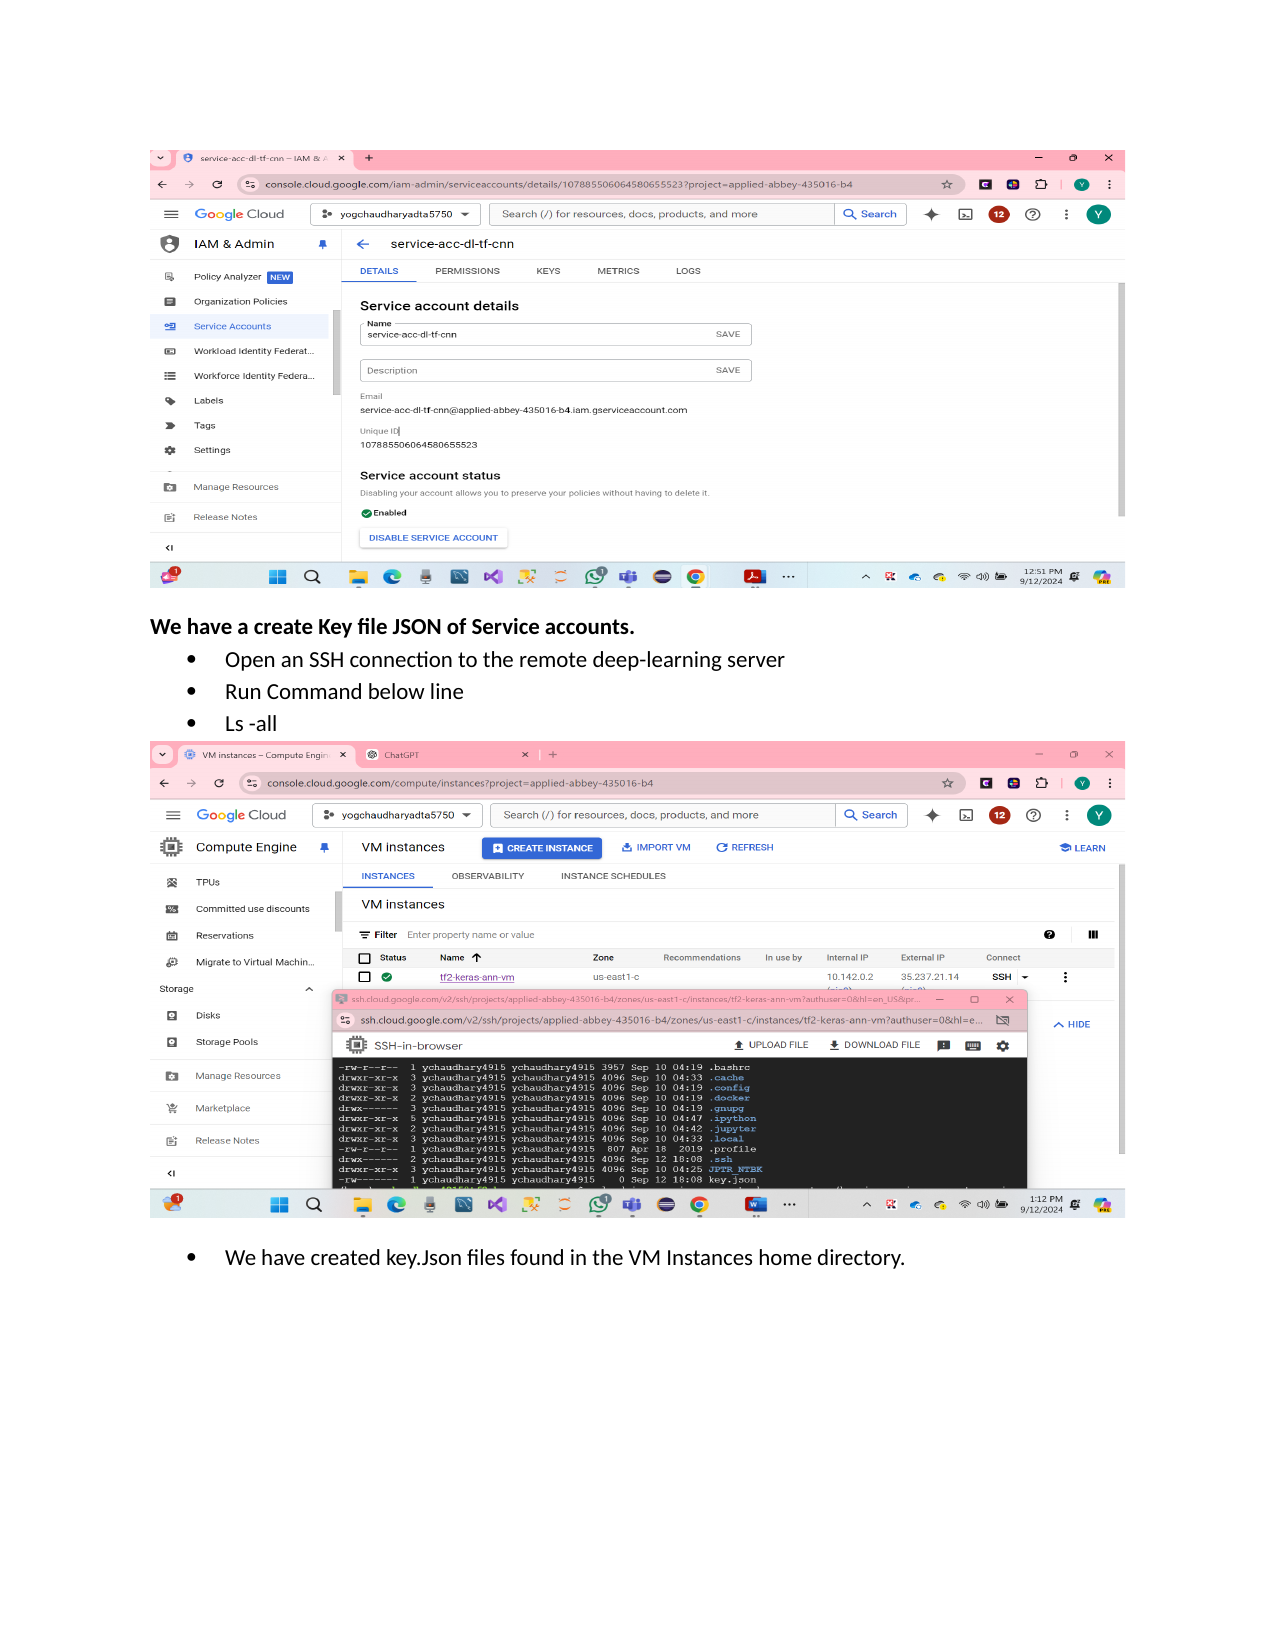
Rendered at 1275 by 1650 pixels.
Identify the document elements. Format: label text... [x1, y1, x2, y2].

list We have created key.Json files found in the VM Instances home directory. [187, 1243, 1125, 1271]
list Run Command below line [187, 677, 1125, 705]
text We have a create Key file JSON of Service accounts. [150, 612, 1125, 641]
picture [150, 741, 1125, 1218]
picture [150, 150, 1125, 588]
list Open an SSH connection to the remote deep-learning server [187, 645, 1125, 673]
list Ls -all [187, 709, 1125, 737]
